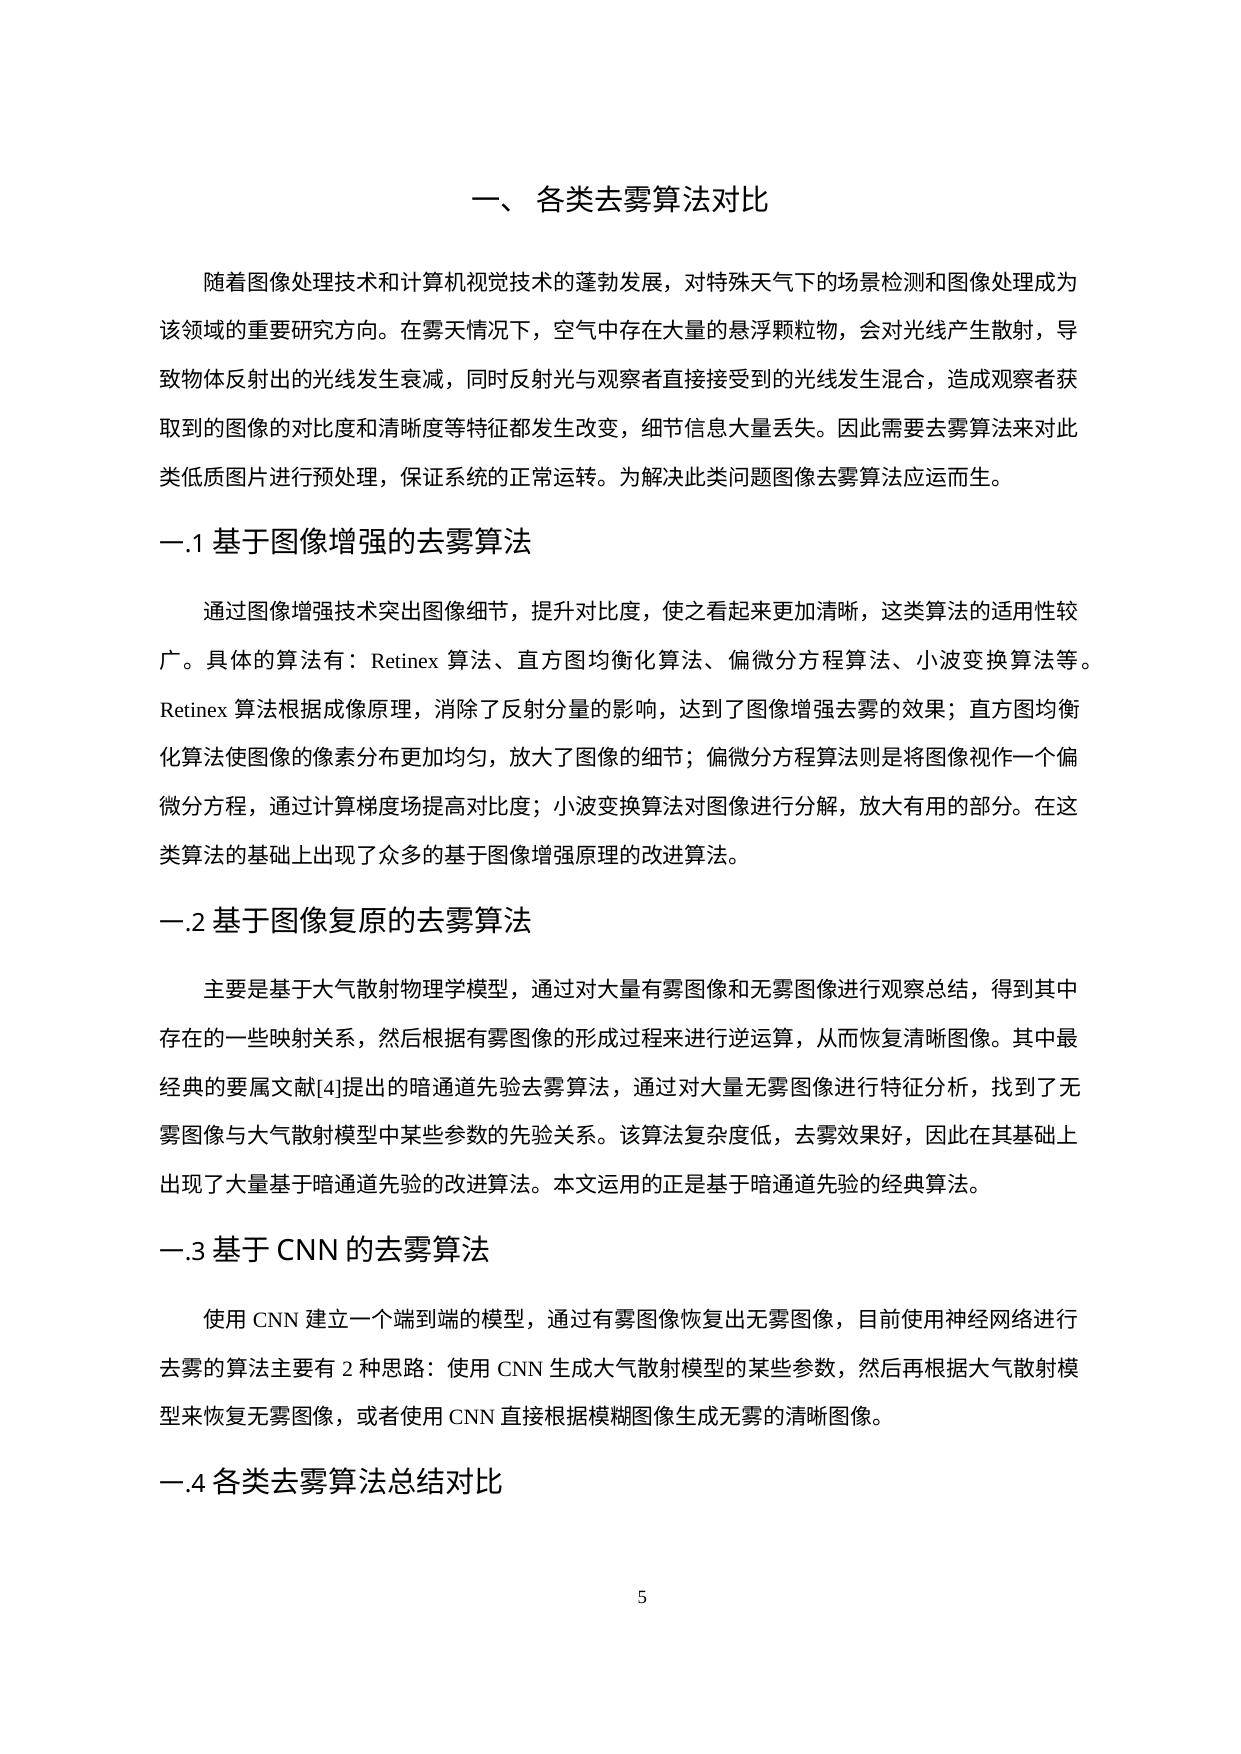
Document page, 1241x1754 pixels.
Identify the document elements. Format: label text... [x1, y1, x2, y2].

text 通过图像增强技术突出图像细节，提升对比度，使之看起来更加清晰，这类算法的适用性较广。具体的算法有：Retinex 算法、直方图均衡化算法、偏微分方程算法、小波变换算法等。Retinex 算法根据成像原理，消除了反射分量的影响，达到了图像增强去雾的效果；直方图均衡化算法使图像的像素分布更加均匀，放大了图像的细节；偏微分方程算法则是将图像视作一个偏微分方程，通过计算梯度场提高对比度；小波变换算法对图像进行分解，放大有用的部分。在这类算法的基础上出现了众多的基于图像增强原理的改进算法。 [159, 594, 1081, 870]
subtitle 基于图像复原的去雾算法 [159, 886, 1081, 951]
text 使用 CNN 建立一个端到端的模型，通过有雾图像恢复出无雾图像，目前使用神经网络进行去雾的算法主要有 2 种思路：使用 CNN 生成大气散射模型的某些参数，然后再根据大气散射模型来恢复无雾图像，或者使用 CNN 直接根据模糊图像生成无雾的清晰图像。 [159, 1301, 1081, 1431]
text 随着图像处理技术和计算机视觉技术的蓬勃发展，对特殊天气下的场景检测和图像处理成为该领域的重要研究方向。在雾天情况下，空气中存在大量的悬浮颗粒物，会对光线产生散射，导致物体反射出的光线发生衰减，同时反射光与观察者直接接受到的光线发生混合，造成观察者获取到的图像的对比度和清晰度等特征都发生改变，细节信息大量丢失。因此需要去雾算法来对此类低质图片进行预处理，保证系统的正常运转。为解决此类问题图像去雾算法应运而生。 [159, 264, 1081, 492]
subtitle 各类去雾算法对比 [159, 166, 1081, 231]
text 主要是基于大气散射物理学模型，通过对大量有雾图像和无雾图像进行观察总结，得到其中存在的一些映射关系，然后根据有雾图像的形成过程来进行逆运算，从而恢复清晰图像。其中最经典的要属文献[4]提出的暗通道先验去雾算法，通过对大量无雾图像进行特征分析，找到了无雾图像与大气散射模型中某些参数的先验关系。该算法复杂度低，去雾效果好，因此在其基础上出现了大量基于暗通道先验的改进算法。本文运用的正是基于暗通道先验的经典算法。 [159, 972, 1081, 1199]
subtitle 基于CNN的去雾算法 [159, 1215, 1081, 1280]
subtitle 各类去雾算法总结对比 [159, 1447, 1081, 1512]
subtitle 基于图像增强的去雾算法 [159, 507, 1081, 572]
